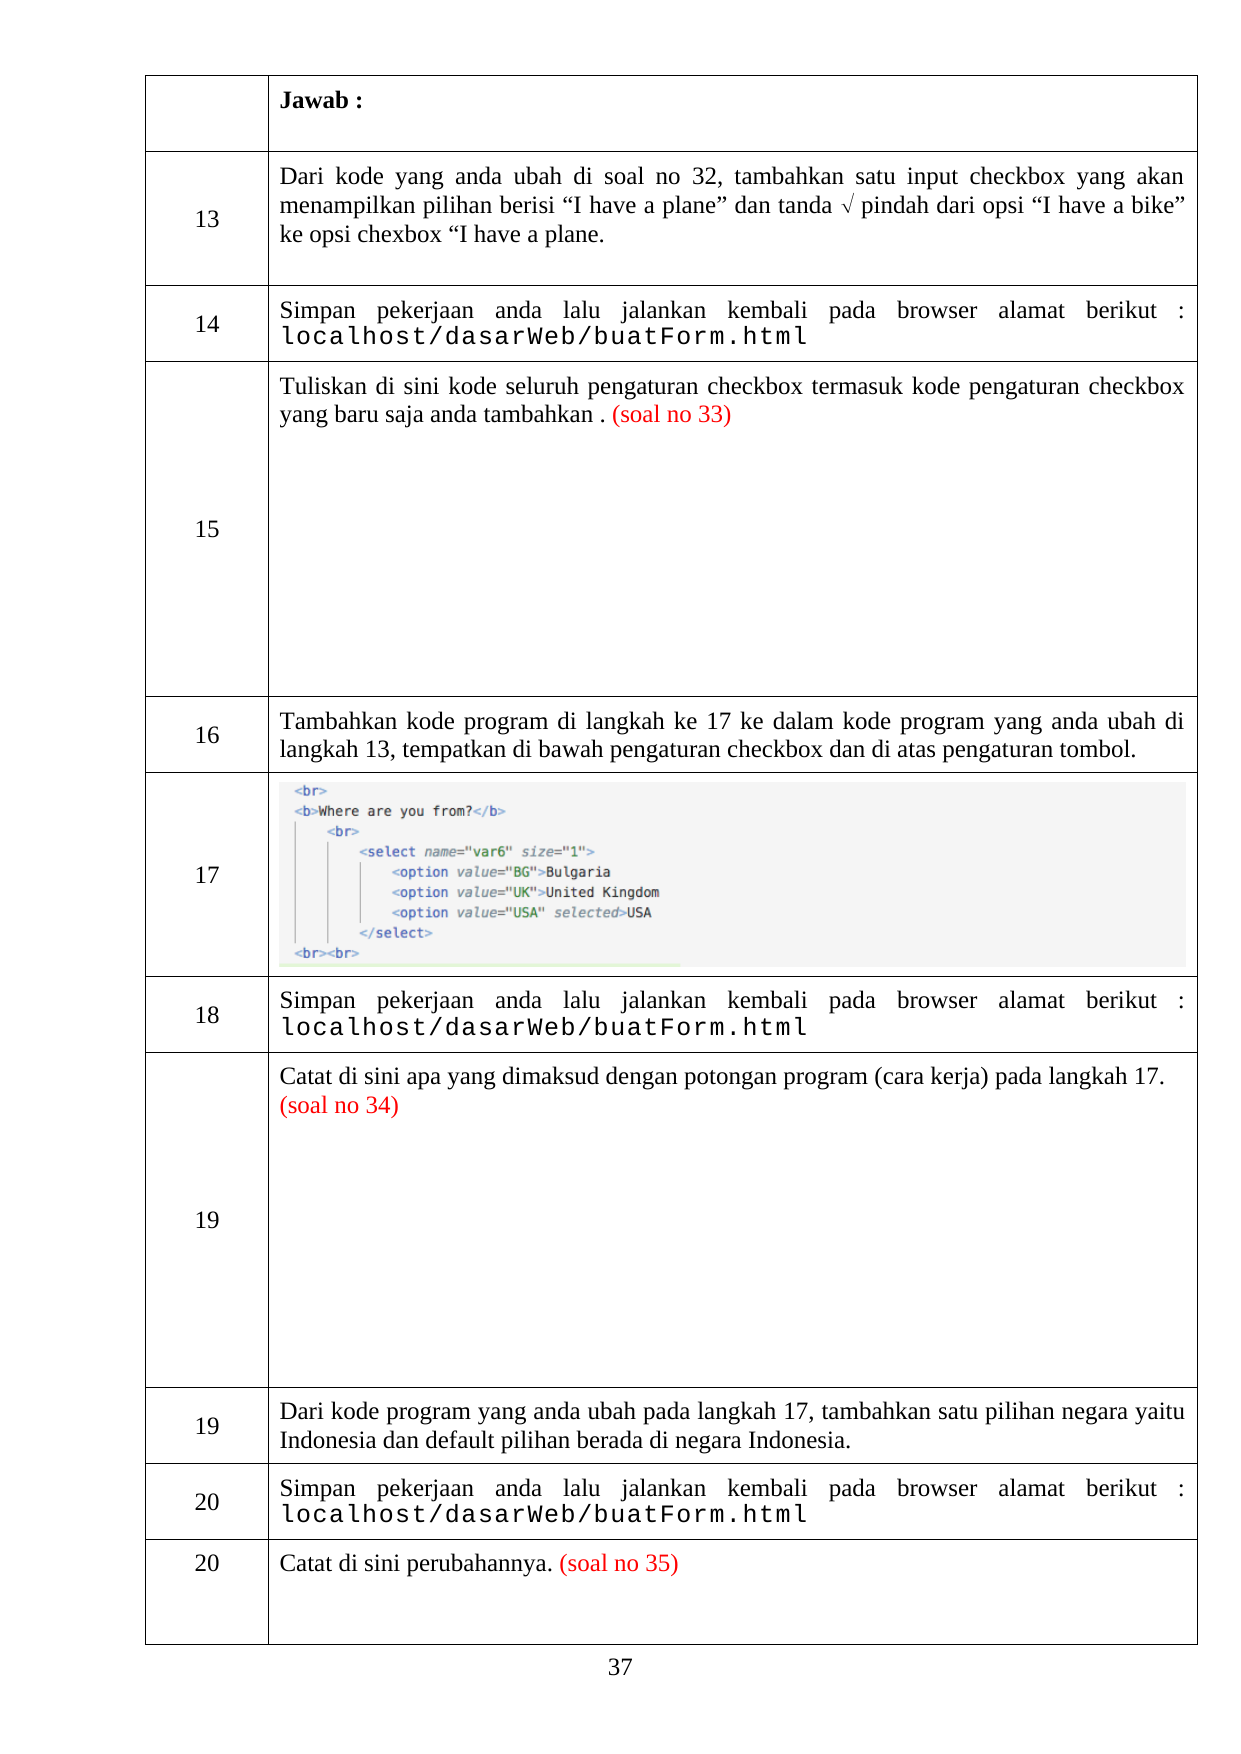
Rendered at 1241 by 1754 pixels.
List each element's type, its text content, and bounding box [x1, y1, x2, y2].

table_cell 20 [146, 1464, 268, 1539]
table_cell 17 [146, 773, 268, 976]
picture [279, 782, 681, 967]
table_cell 18 [146, 977, 268, 1052]
table_cell Tuliskan di sini kode seluruh pengaturan checkbox termasuk kode pengaturan checkbox yang baru saja anda tambahkan . (soal no 33) [269, 362, 1197, 696]
table_cell [269, 773, 1197, 976]
table_cell 20 [146, 1540, 268, 1644]
table_cell Catat di sini apa yang dimaksud dengan potongan program (cara kerja) pada langkah 17. (soal no 34) [269, 1053, 1197, 1387]
table_cell Dari kode program yang anda ubah pada langkah 17, tambahkan satu pilihan negara yaitu Indonesia dan default pilihan berada di negara Indonesia. [269, 1388, 1197, 1463]
table_cell Dari kode yang anda ubah di soal no 32, tambahkan satu input checkbox yang akan menampilkan pilihan berisi “I have a plane” dan tanda pindah dari opsi “I have a bike” ke opsi chexbox “I have a plane. [269, 152, 1197, 285]
table_cell 14 [146, 286, 268, 361]
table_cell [269, 1540, 1197, 1644]
table_cell 19 [146, 1053, 268, 1387]
table_cell 19 [146, 1388, 268, 1463]
table_cell Simpan pekerjaan anda lalu jalankan kembali pada browser alamat berikut : localhost/dasarWeb/buatForm.html [269, 977, 1197, 1052]
table_cell Tambahkan kode program di langkah ke 17 ke dalam kode program yang anda ubah di langkah 13, tempatkan di bawah pengaturan checkbox dan di atas pengaturan tombol. [269, 697, 1197, 772]
table_cell 12 [146, 76, 268, 151]
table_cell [269, 1464, 1197, 1539]
table_cell 16 [146, 697, 268, 772]
table_cell Simpan pekerjaan anda lalu jalankan kembali pada browser alamat berikut : localhost/dasarWeb/buatForm.html [269, 286, 1197, 361]
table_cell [269, 76, 1197, 151]
table_cell 13 [146, 152, 268, 285]
table_cell 15 [146, 362, 268, 696]
